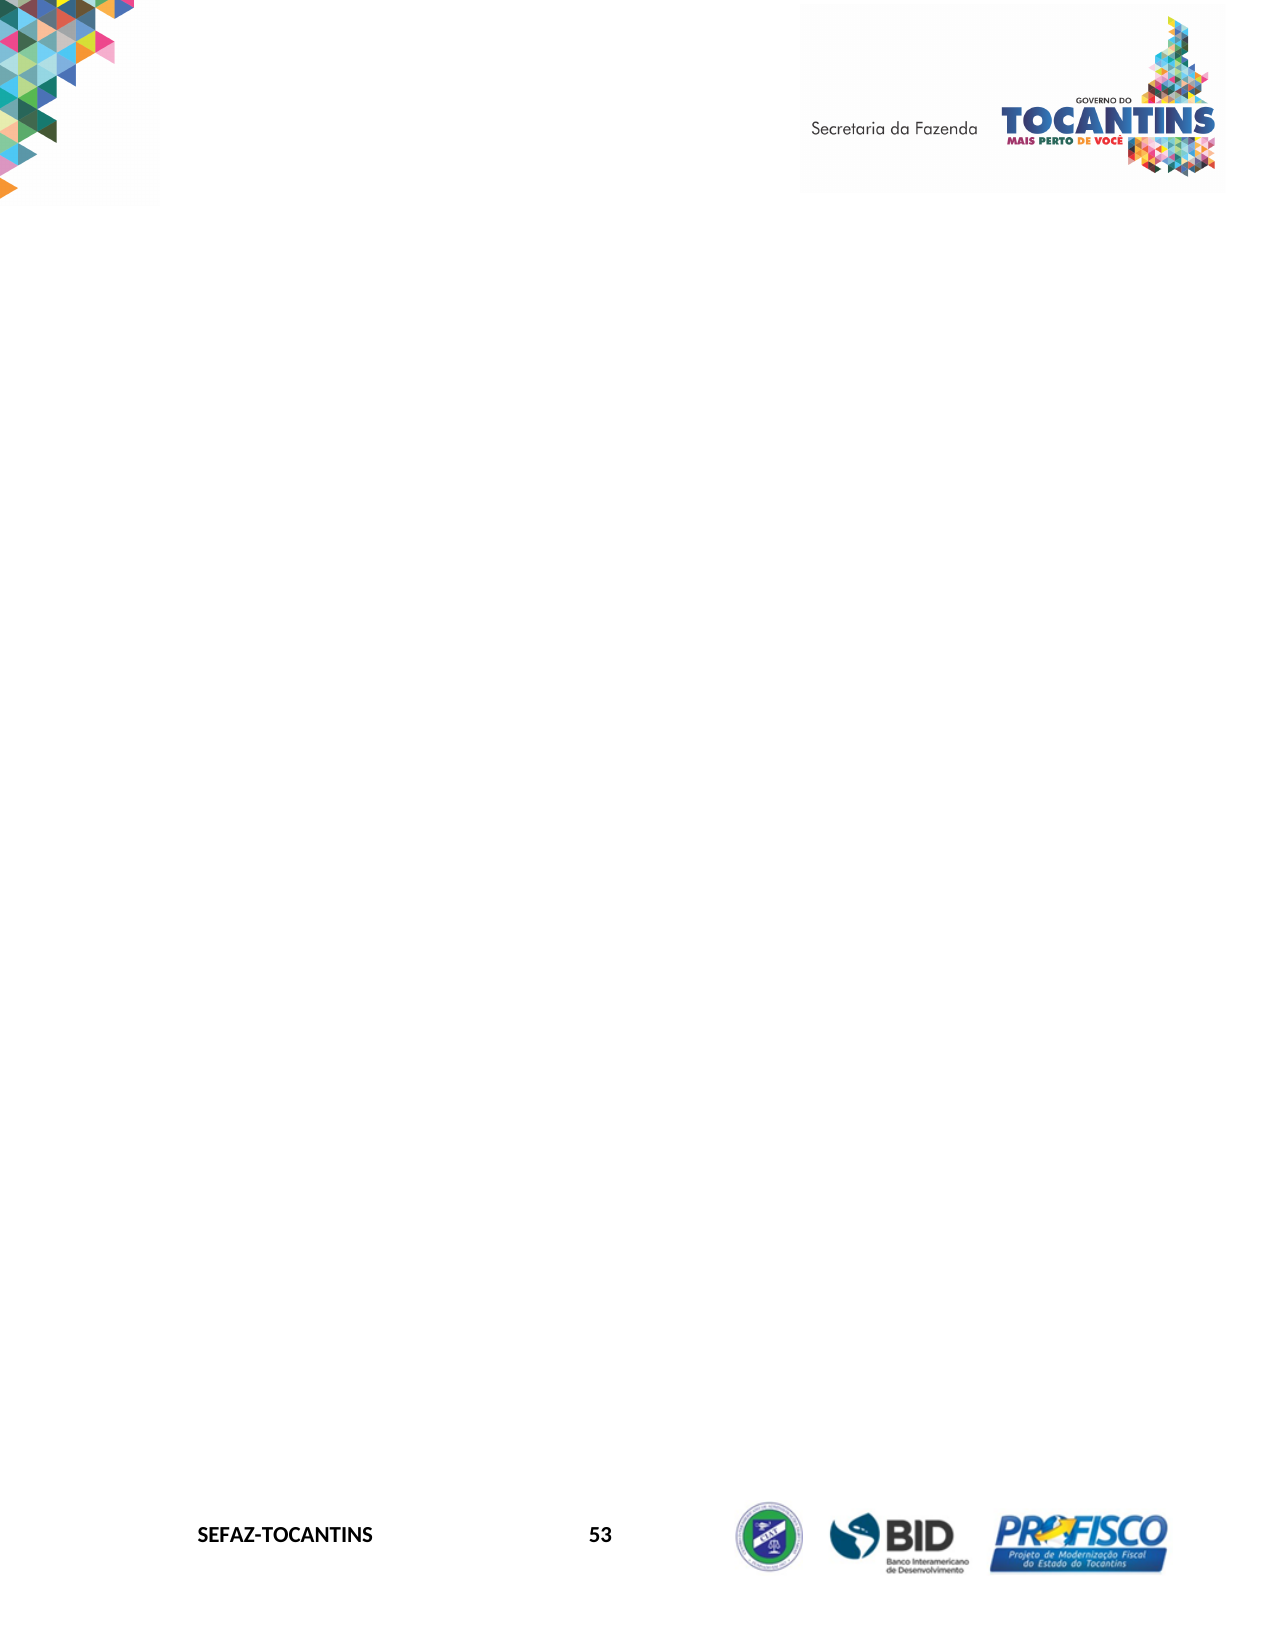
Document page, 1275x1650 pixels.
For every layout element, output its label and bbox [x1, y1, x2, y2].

picture [0, 0, 161, 206]
picture [733, 1500, 1174, 1576]
picture [800, 4, 1226, 193]
